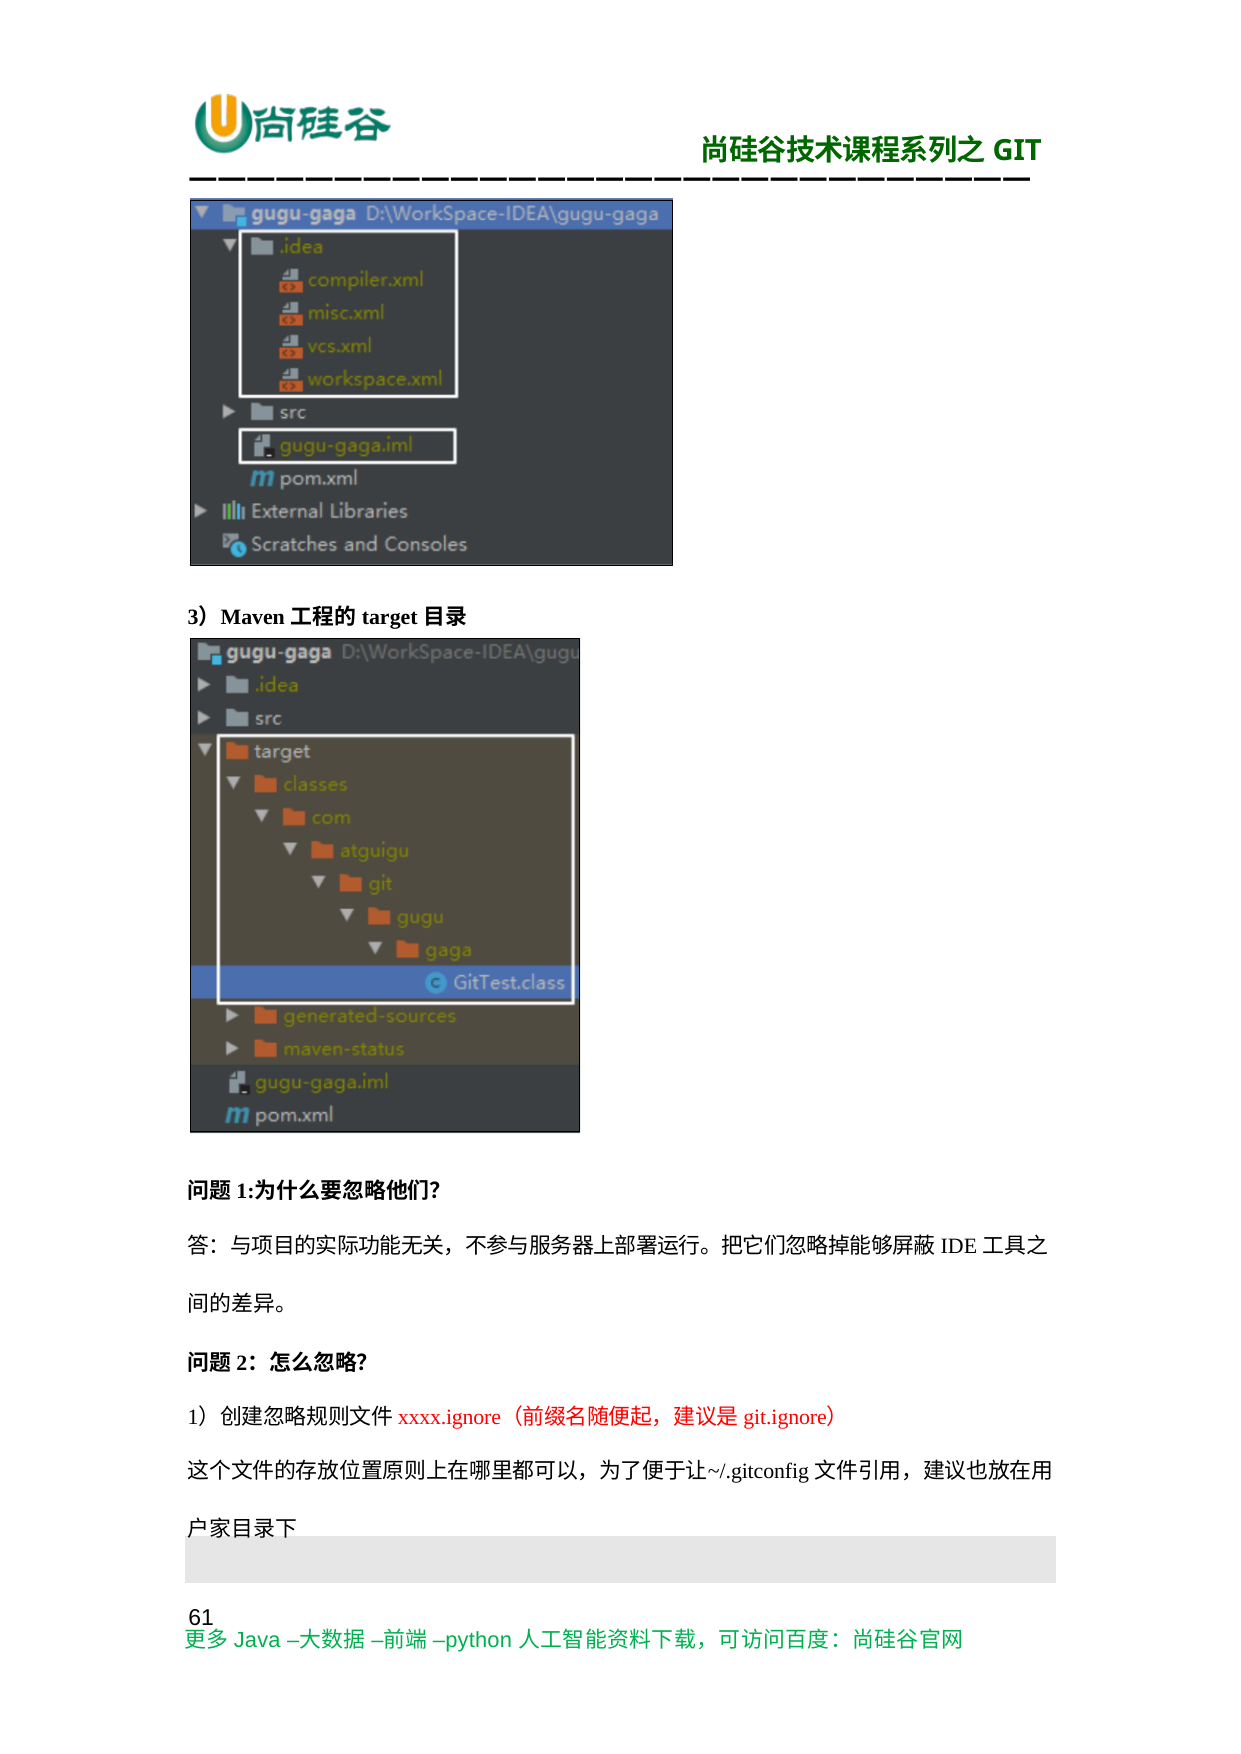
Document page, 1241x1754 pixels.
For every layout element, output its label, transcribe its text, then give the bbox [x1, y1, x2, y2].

picture [191, 201, 672, 565]
text 问题 1:为什么要忽略他们？ [187, 1173, 1072, 1205]
picture [191, 639, 579, 1131]
text 3）Maven 工程的 target 目录 [187, 601, 1072, 631]
text 这个文件的存放位置原则上在哪里都可以，为了便于让~/.gitconfig 文件引用，建议也放在用户家目录下 [187, 1453, 1053, 1543]
text 1）创建忽略规则文件 xxxx.ignore（前缀名随便起，建议是 git.ignore） [187, 1399, 1072, 1430]
picture [190, 638, 581, 1134]
text 答：与项目的实际功能无关，不参与服务器上部署运行。把它们忽略掉能够屏蔽 IDE 工具之间的差异。 [187, 1228, 1053, 1318]
text 问题 2：怎么忽略？ [187, 1344, 1072, 1376]
picture [187, 88, 396, 159]
